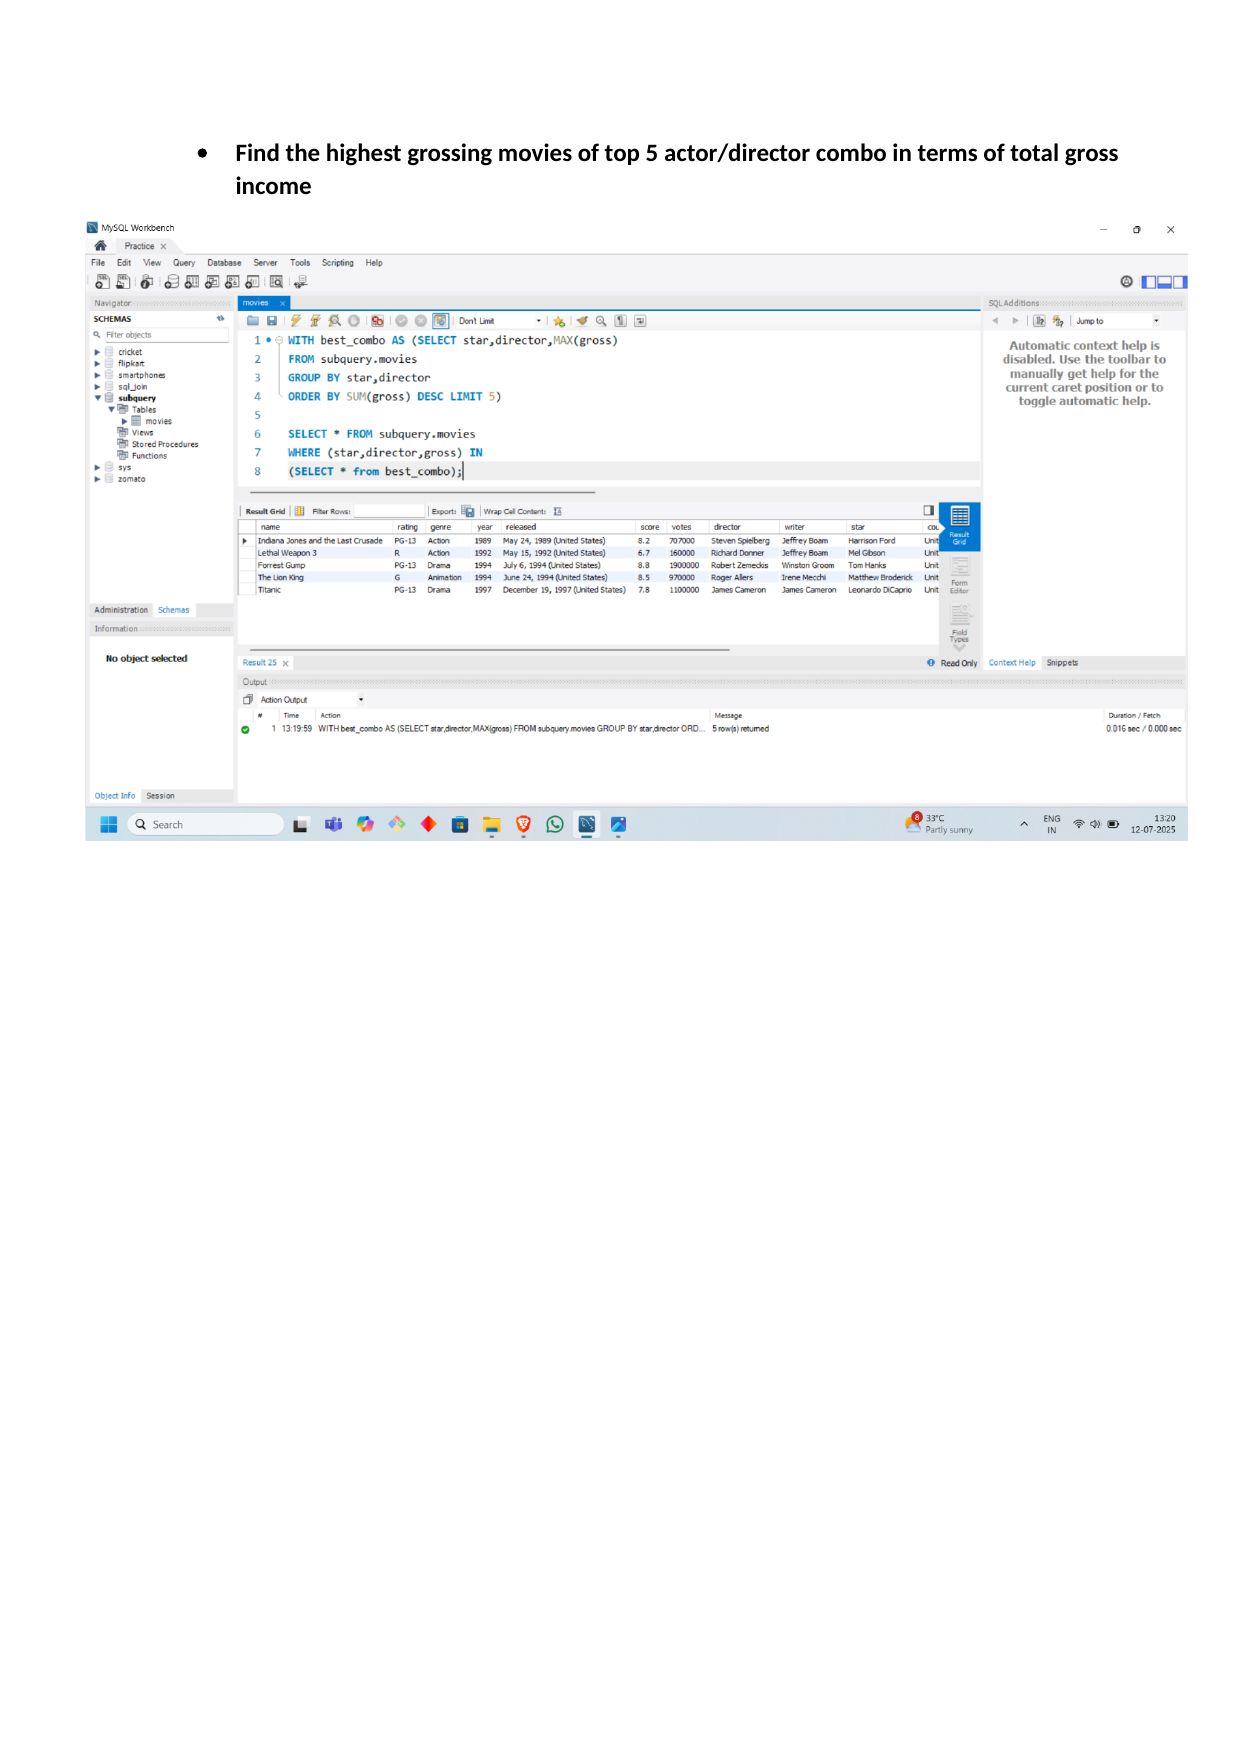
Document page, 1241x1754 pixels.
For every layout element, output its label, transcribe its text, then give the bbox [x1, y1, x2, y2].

list Find the highest grossing movies of top 5 actor/director combo in terms of total gross income [198, 137, 1188, 201]
picture [85, 220, 1188, 841]
